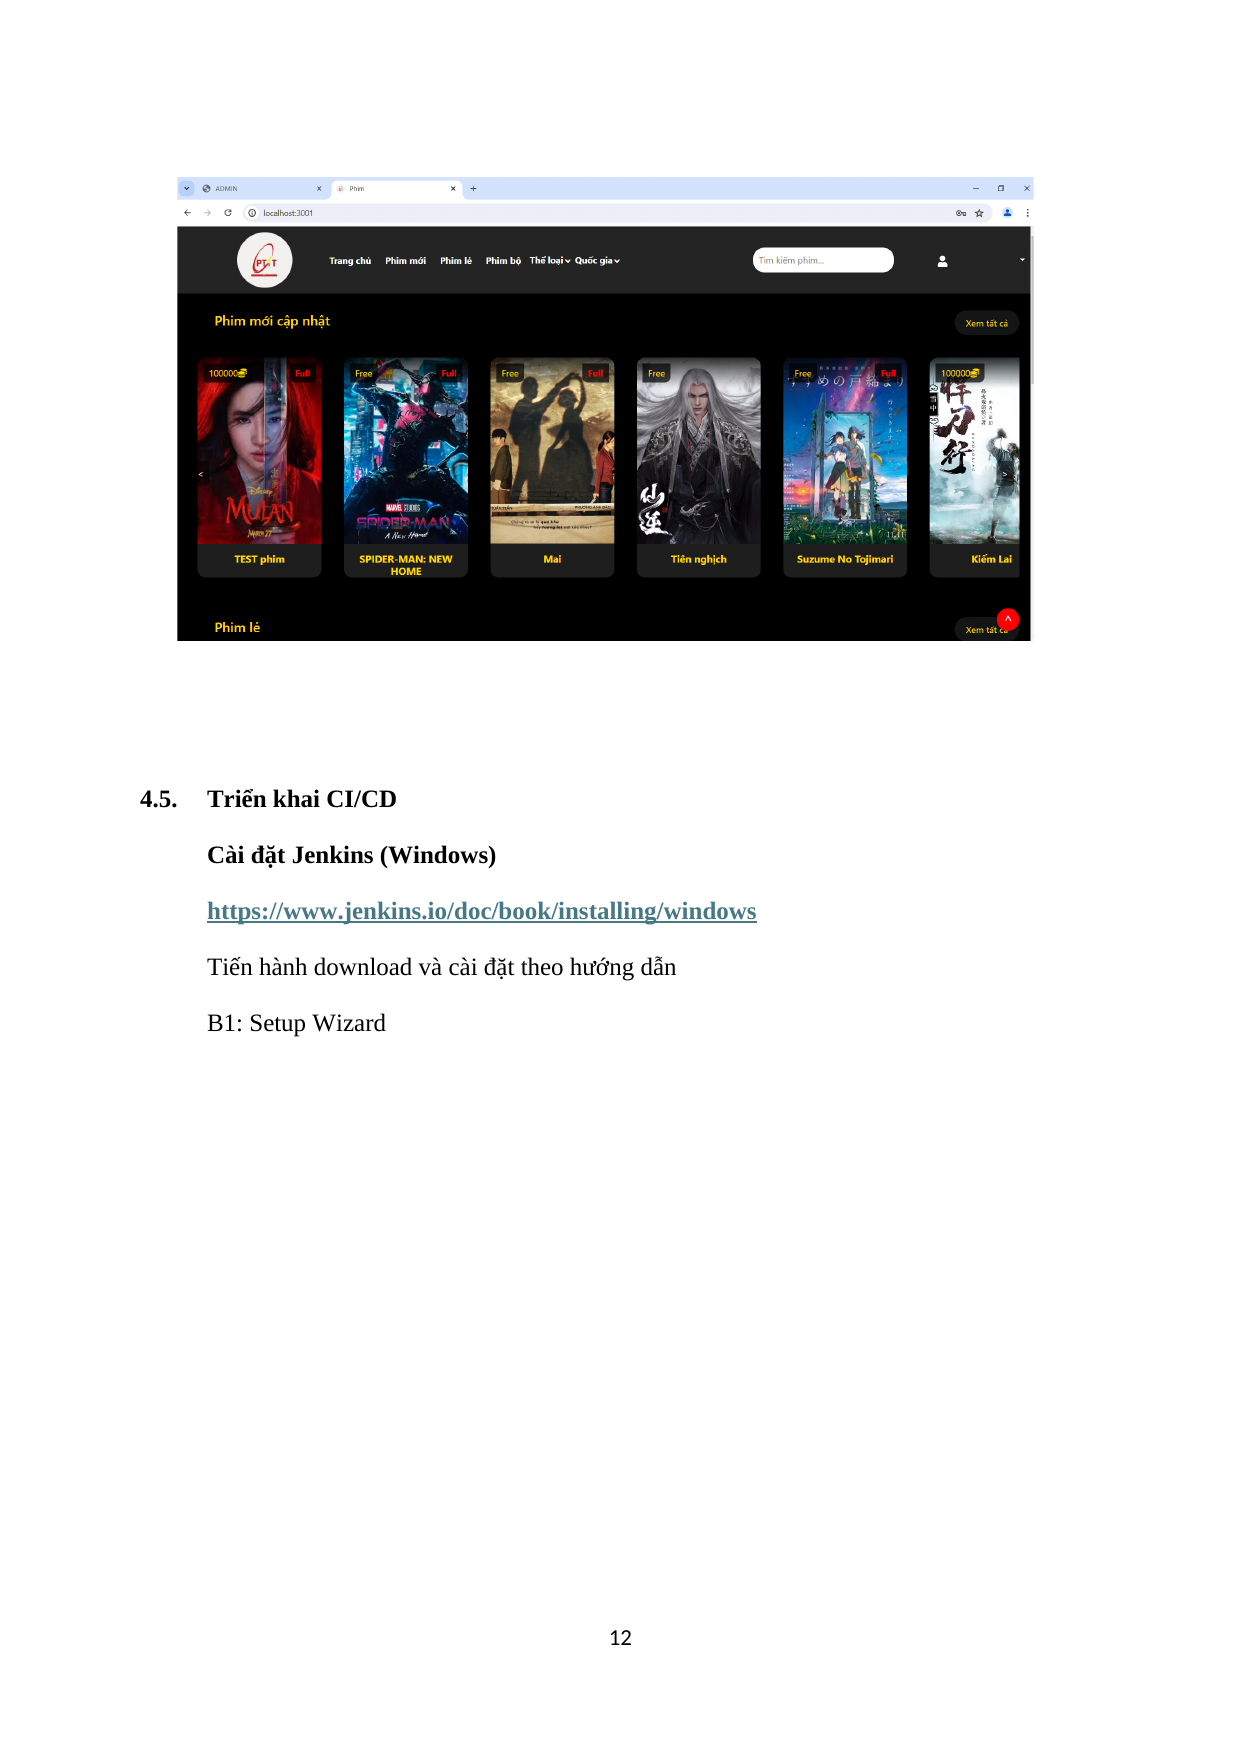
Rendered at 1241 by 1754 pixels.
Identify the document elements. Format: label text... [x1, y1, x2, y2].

picture [177, 177, 1034, 641]
list B1: Setup Wizard [207, 1008, 1122, 1037]
list https://www.jenkins.io/doc/book/installing/windows [207, 896, 1122, 925]
list Triển khai CI/CD [177, 784, 1122, 813]
list Tiến hành download và cài đặt theo hướng dẫn [207, 952, 1122, 981]
list Cài đặt Jenkins (Windows) [207, 840, 1122, 869]
